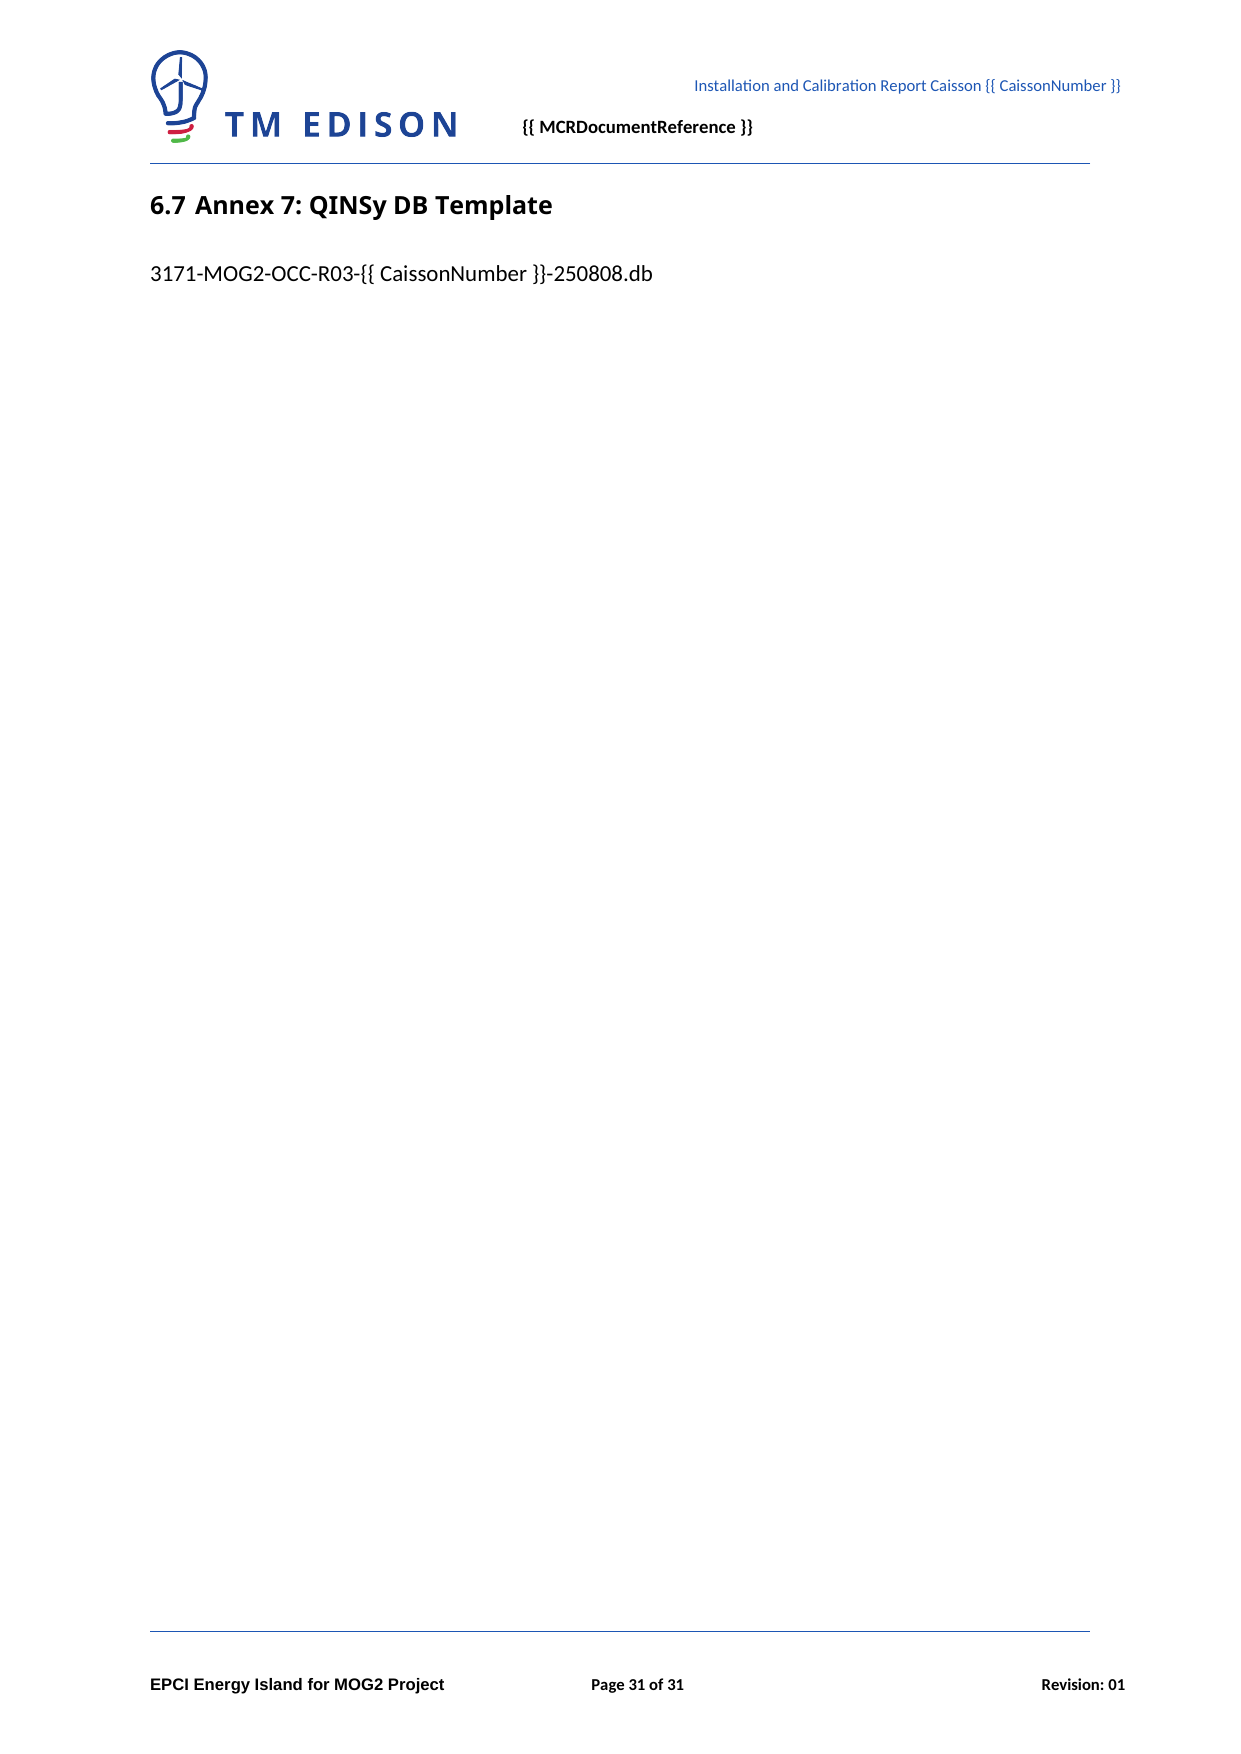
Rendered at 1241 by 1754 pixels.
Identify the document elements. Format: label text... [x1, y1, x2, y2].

subtitle Annex 7: QINSy DB Template [150, 187, 1090, 222]
picture [151, 50, 464, 149]
text 3171-MOG2-OCC-R03-{{ CaissonNumber }}-250808.db [150, 259, 1090, 287]
